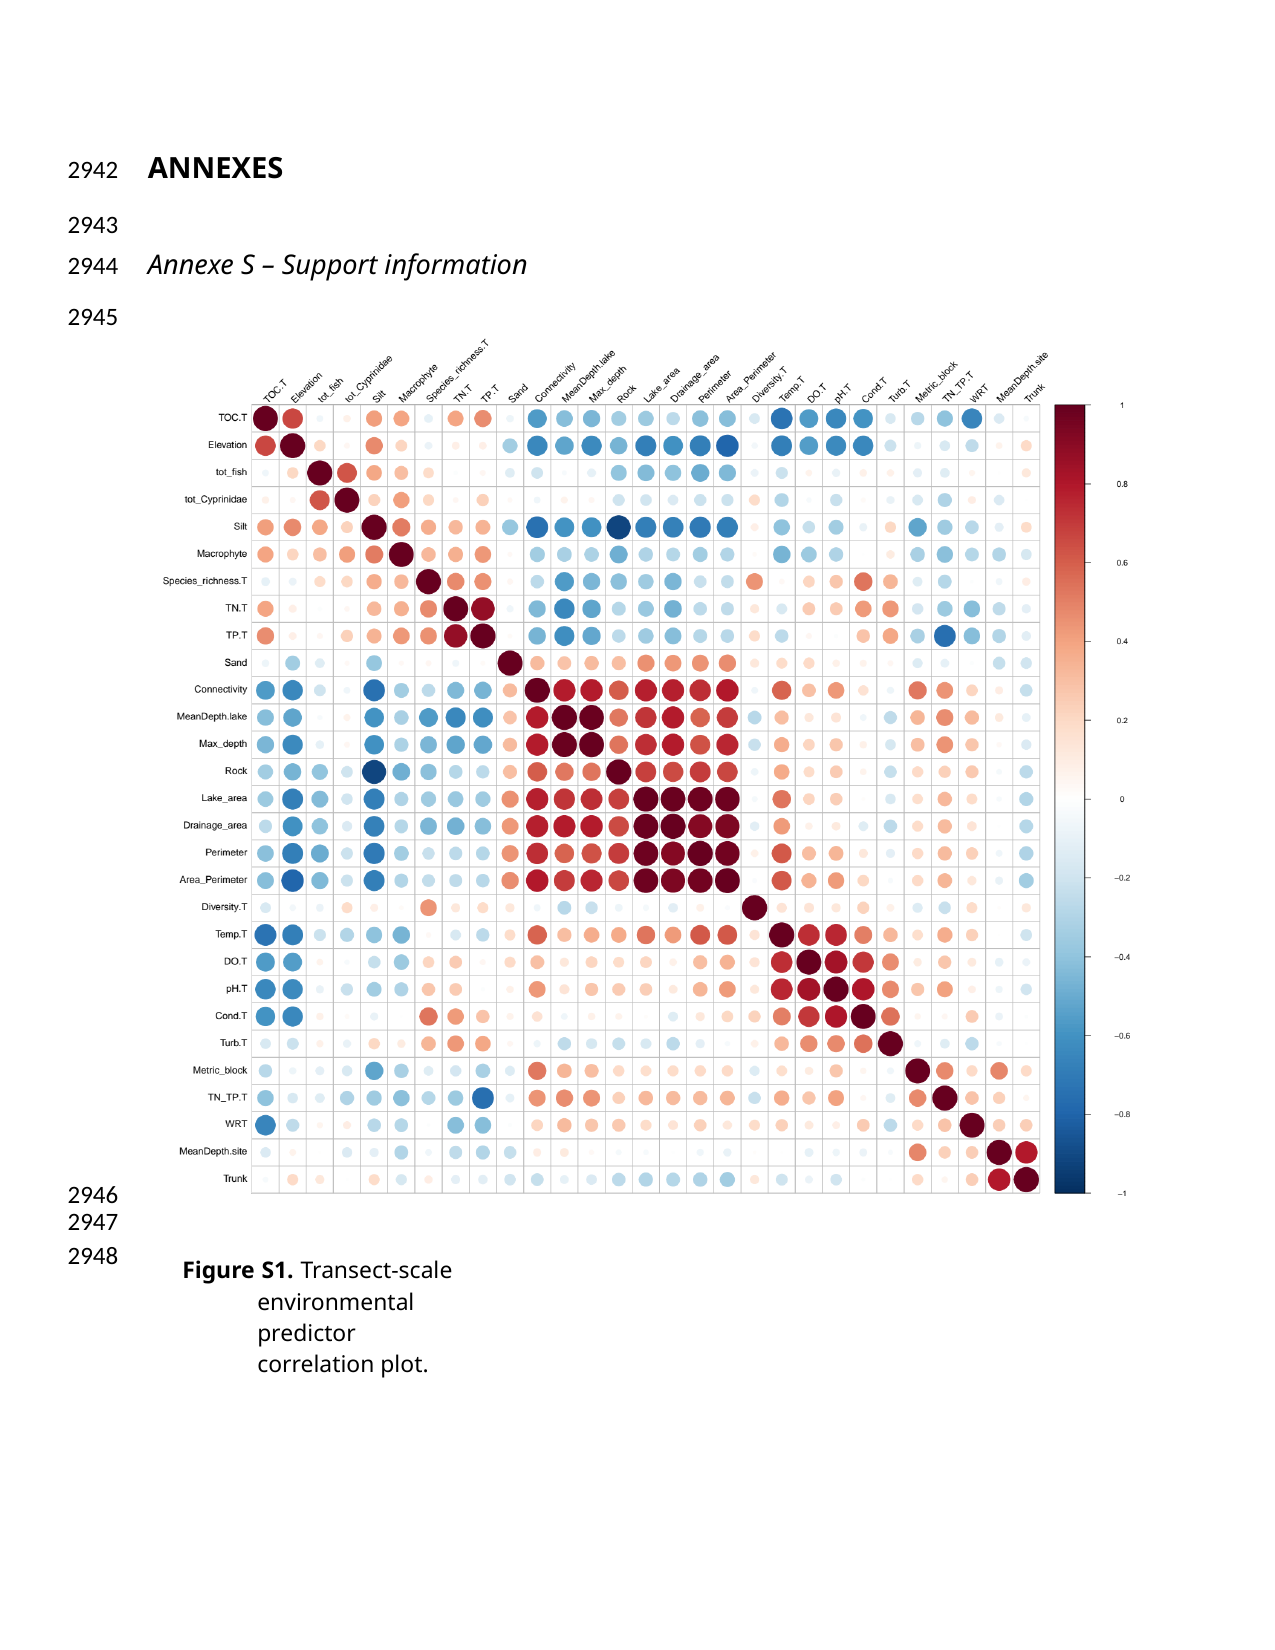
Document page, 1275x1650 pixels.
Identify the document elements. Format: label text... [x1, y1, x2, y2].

subtitle ANNEXES [148, 148, 1127, 187]
subtitle Annexe S – Support information [148, 245, 1127, 282]
